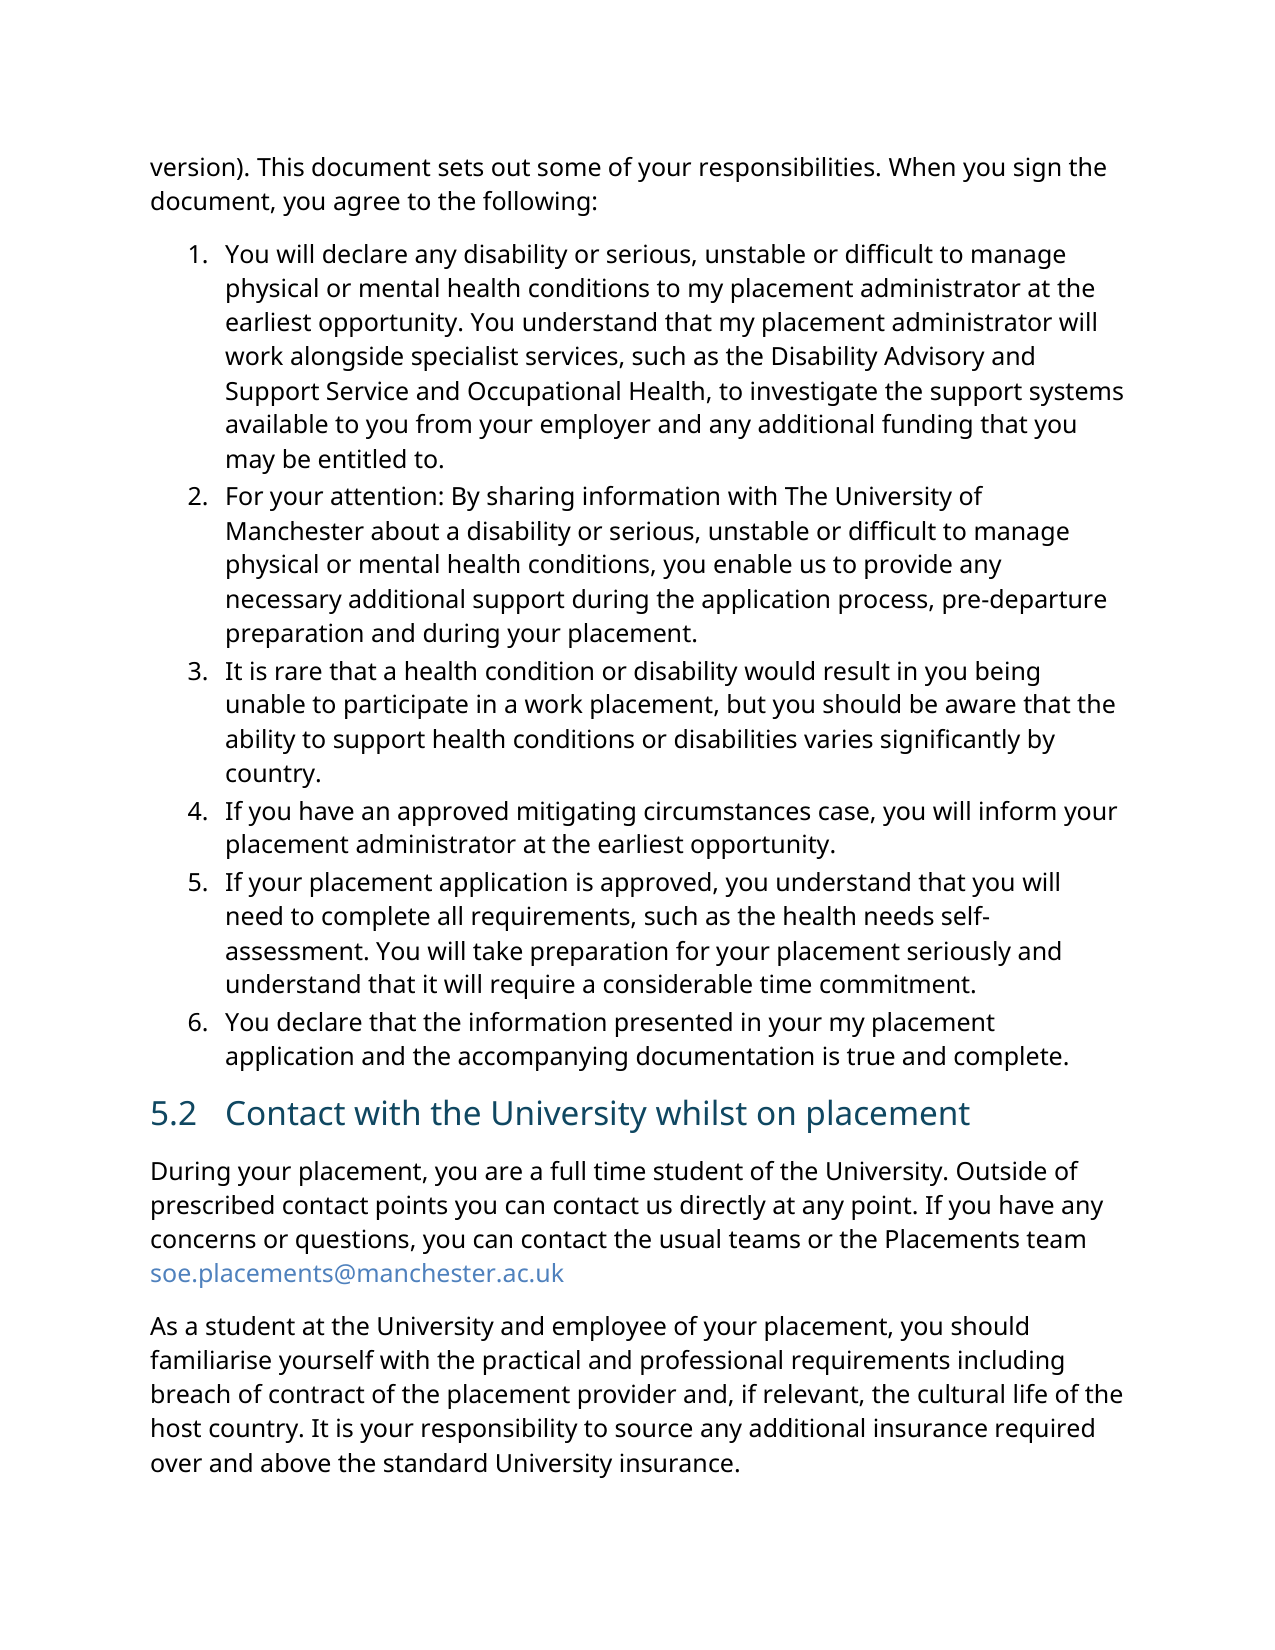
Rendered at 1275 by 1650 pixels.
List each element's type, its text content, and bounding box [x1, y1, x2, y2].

list It is rare that a health condition or disability would result in you being unable to participate in a work placement, but you should be aware that the ability to support health conditions or disabilities varies significantly by country. [187, 653, 1125, 789]
subtitle 5.2 Contact with the University whilst on placement [150, 1090, 1125, 1135]
list If you have an approved mitigating circumstances case, you will inform your placement administrator at the earliest opportunity. [187, 793, 1125, 861]
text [150, 150, 1125, 218]
text During your placement, you are a full time student of the University. Outside of prescribed contact points you can contact us directly at any point. If you have any concerns or questions, you can contact the usual teams or the Placements team soe.placements@manchester.ac.uk [150, 1154, 1125, 1290]
list For your attention: By sharing information with The University of Manchester about a disability or serious, unstable or difficult to manage physical or mental health conditions, you enable us to provide any necessary additional support during the application process, pre-departure preparation and during your placement. [187, 479, 1125, 649]
text As a student at the University and employee of your placement, you should familiarise yourself with the practical and professional requirements including breach of contract of the placement provider and, if relevant, the cultural life of the host country. It is your responsibility to source any additional insurance required over and above the standard University insurance. [150, 1309, 1125, 1479]
list If your placement application is approved, you understand that you will need to complete all requirements, such as the health needs self-assessment. You will take preparation for your placement seriously and understand that it will require a considerable time commitment. [187, 865, 1125, 1001]
list You will declare any disability or serious, unstable or difficult to manage physical or mental health conditions to my placement administrator at the earliest opportunity. You understand that my placement administrator will work alongside specialist services, such as the Disability Advisory and Support Service and Occupational Health, to investigate the support systems available to you from your employer and any additional funding that you may be entitled to. [187, 237, 1125, 475]
list You declare that the information presented in your my placement application and the accompanying documentation is true and complete. [187, 1005, 1125, 1073]
